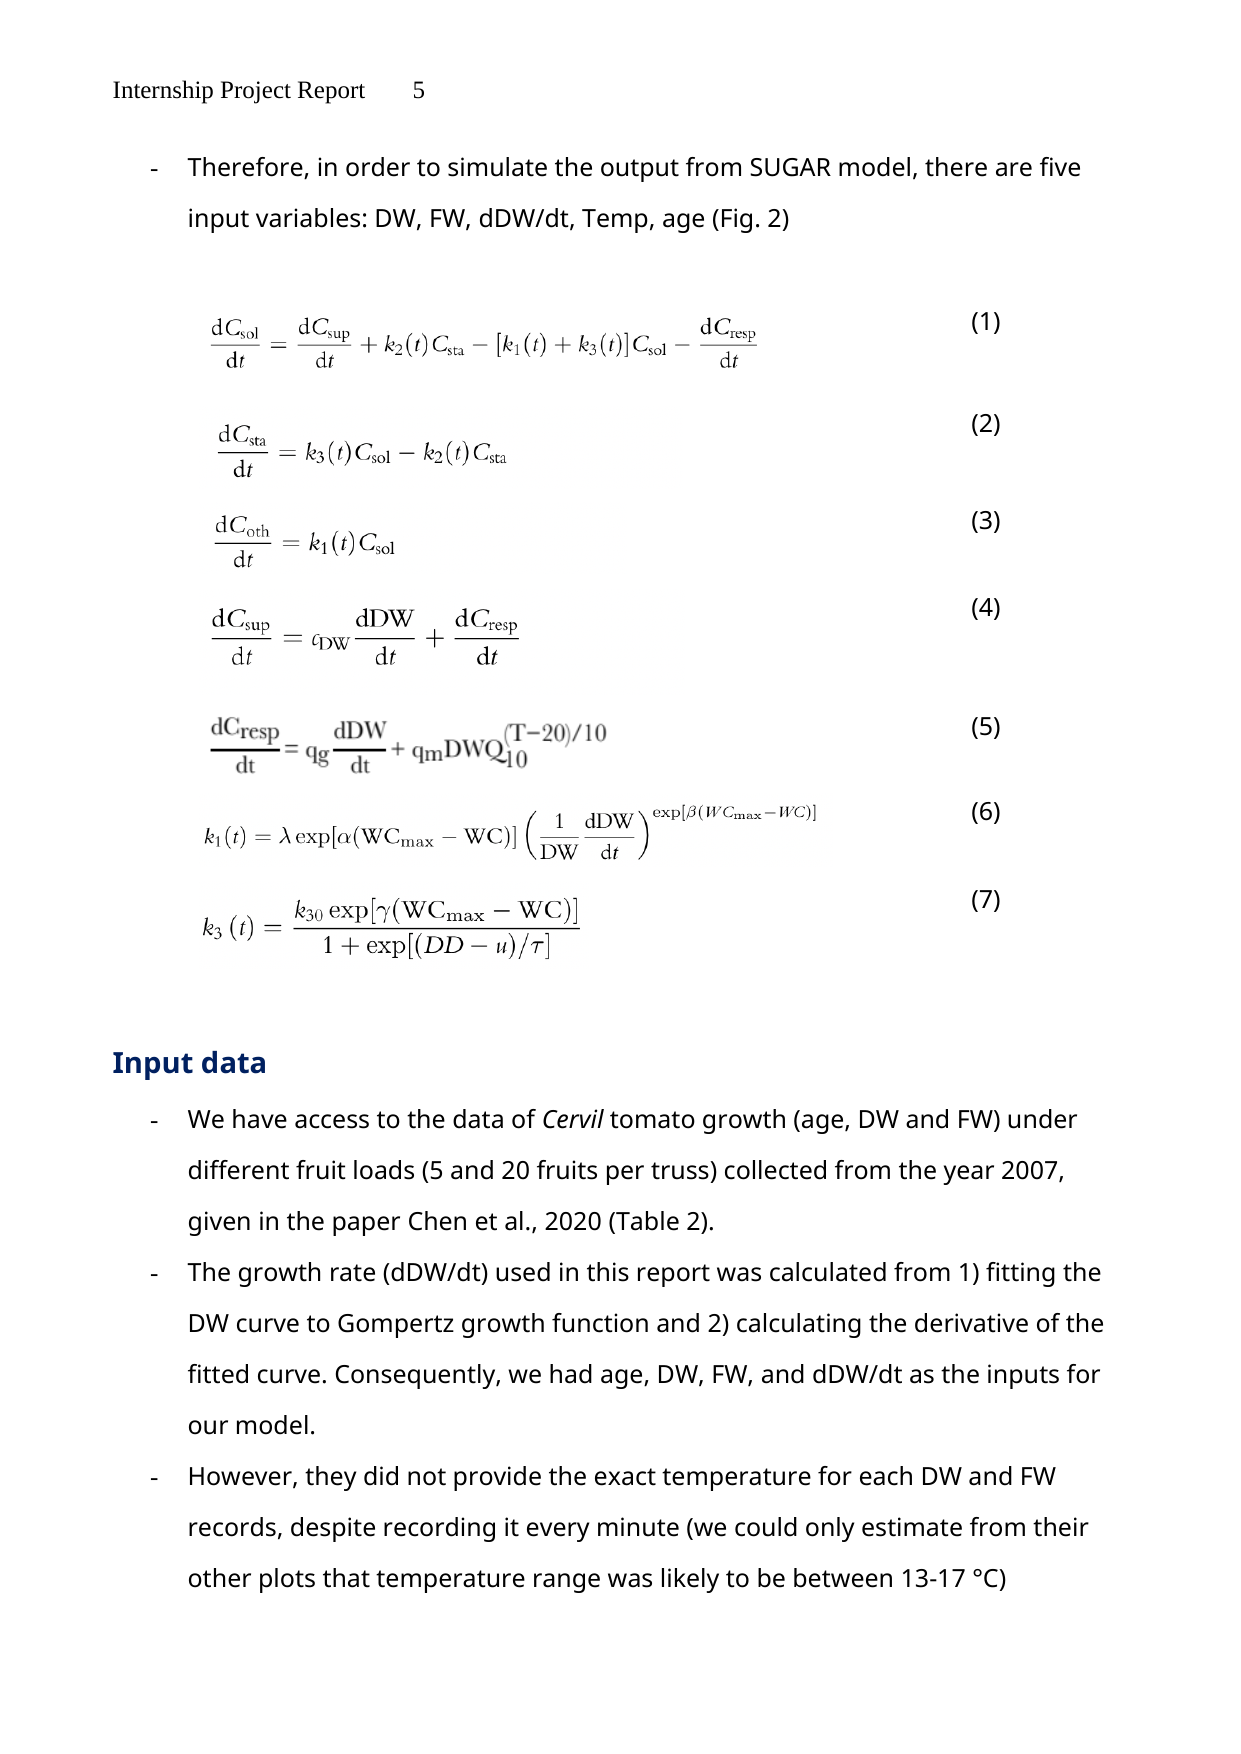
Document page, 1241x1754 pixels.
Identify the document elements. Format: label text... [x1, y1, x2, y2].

table_cell (3) [844, 503, 1128, 589]
subtitle Input data [112, 1042, 1128, 1082]
table_header [188, 303, 844, 406]
table_cell [188, 881, 844, 982]
table_cell [188, 793, 844, 881]
picture [198, 589, 686, 695]
table_cell [188, 589, 844, 709]
table_cell [188, 709, 844, 793]
table_cell (4) [844, 589, 1128, 709]
picture [198, 793, 833, 867]
picture [198, 303, 761, 392]
list The growth rate (dDW/dt) used in this report was calculated from 1) fitting the DW curve to Gompertz growth function and 2) calculating the derivative of the fitted curve. Consequently, we had age, DW, FW, and dDW/dt as the inputs for our model. [150, 1254, 1128, 1442]
picture [198, 406, 683, 489]
picture [198, 502, 627, 574]
table_header (1) [844, 303, 1128, 406]
table_cell (6) [844, 793, 1128, 881]
picture [198, 881, 590, 969]
list However, they did not provide the exact temperature for each DW and FW records, despite recording it every minute (we could only estimate from their other plots that temperature range was likely to be between 13-17 °C) [150, 1459, 1128, 1595]
table_cell (2) [844, 406, 1128, 503]
list We have access to the data of Cervil tomato growth (age, DW and FW) under different fruit loads (5 and 20 fruits per truss) collected from the year 2007, given in the paper Chen et al., 2020 (Table 2). [150, 1101, 1128, 1237]
table_cell [188, 503, 844, 589]
table_cell (7) [844, 881, 1128, 982]
table_cell [188, 406, 844, 503]
list Therefore, in order to simulate the output from SUGAR model, there are five input variables: DW, FW, dDW/dt, Temp, age (Fig. 2) [150, 150, 1128, 235]
table_cell (5) [844, 709, 1128, 793]
